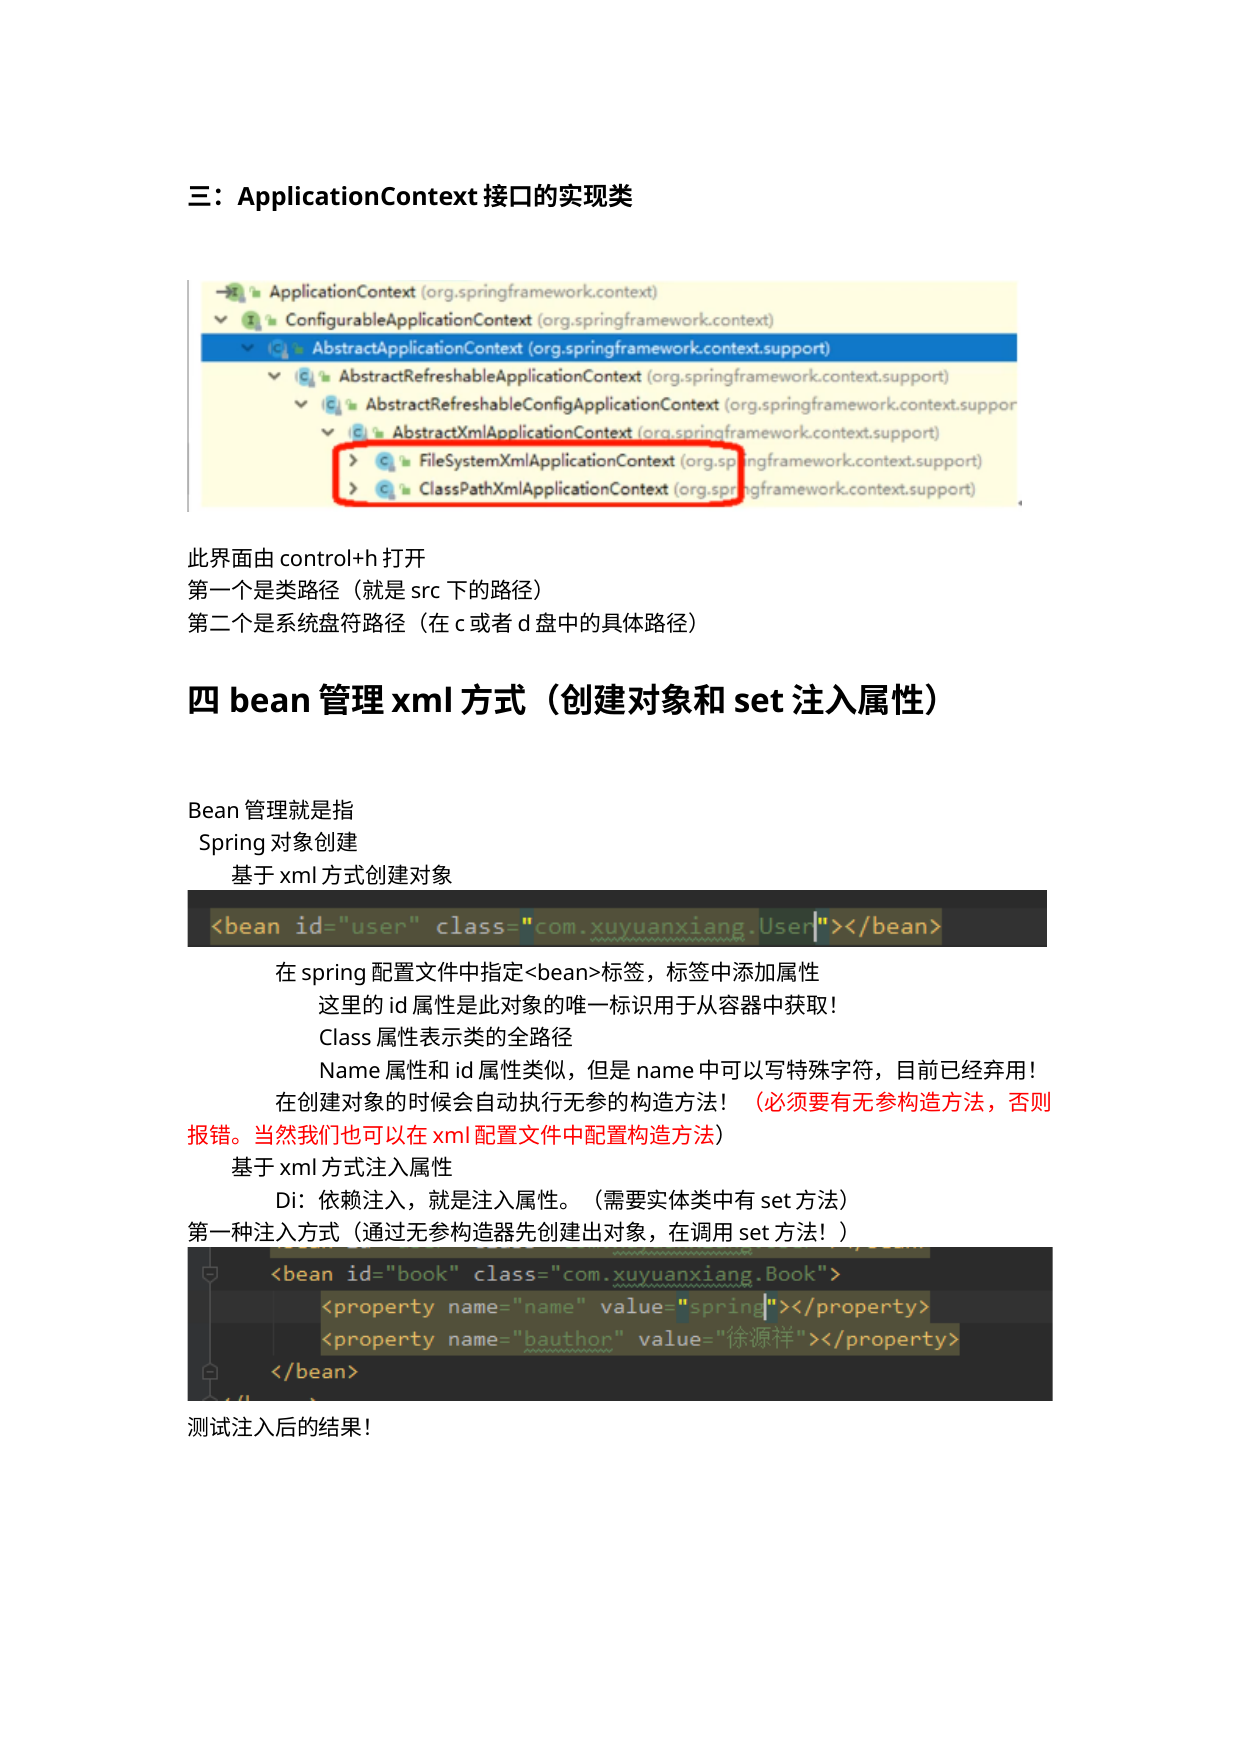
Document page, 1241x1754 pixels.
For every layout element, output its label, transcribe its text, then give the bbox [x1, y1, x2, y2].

picture [187, 1247, 1053, 1401]
text 基于xml方式注入属性 [187, 1150, 1053, 1182]
text 此界面由control+h打开 [187, 541, 1053, 573]
text 测试注入后的结果！ [187, 1410, 1053, 1442]
text 第一种注入方式（通过无参构造器先创建出对象，在调用set方法！） [187, 1215, 1053, 1247]
text 在创建对象的时候会自动执行无参的构造方法！（必须要有无参构造方法，否则报错。当然我们也可以在xml配置文件中配置构造方法） [187, 1085, 1053, 1150]
subtitle 三：ApplicationContext接口的实现类 [187, 162, 1053, 227]
picture [187, 890, 1047, 947]
text Di：依赖注入，就是注入属性。（需要实体类中有set方法） [187, 1182, 1053, 1215]
text 第一个是类路径（就是src 下的路径） [187, 573, 1053, 606]
picture [187, 280, 1022, 512]
text Class属性表示类的全路径 [187, 1020, 1053, 1052]
text Name属性和id属性类似，但是name中可以写特殊字符，目前已经弃用！ [187, 1052, 1053, 1085]
subtitle 四 bean管理xml方式（创建对象和set注入属性） [187, 665, 1053, 730]
text Spring对象创建 [187, 825, 1053, 857]
text 这里的id属性是此对象的唯一标识用于从容器中获取！ [187, 987, 1053, 1020]
text 在spring配置文件中指定<bean>标签，标签中添加属性 [187, 955, 1053, 987]
text Bean管理就是指 [187, 792, 1053, 825]
text 第二个是系统盘符路径（在c或者d盘中的具体路径） [187, 606, 1053, 638]
text 基于xml方式创建对象 [187, 857, 1053, 890]
